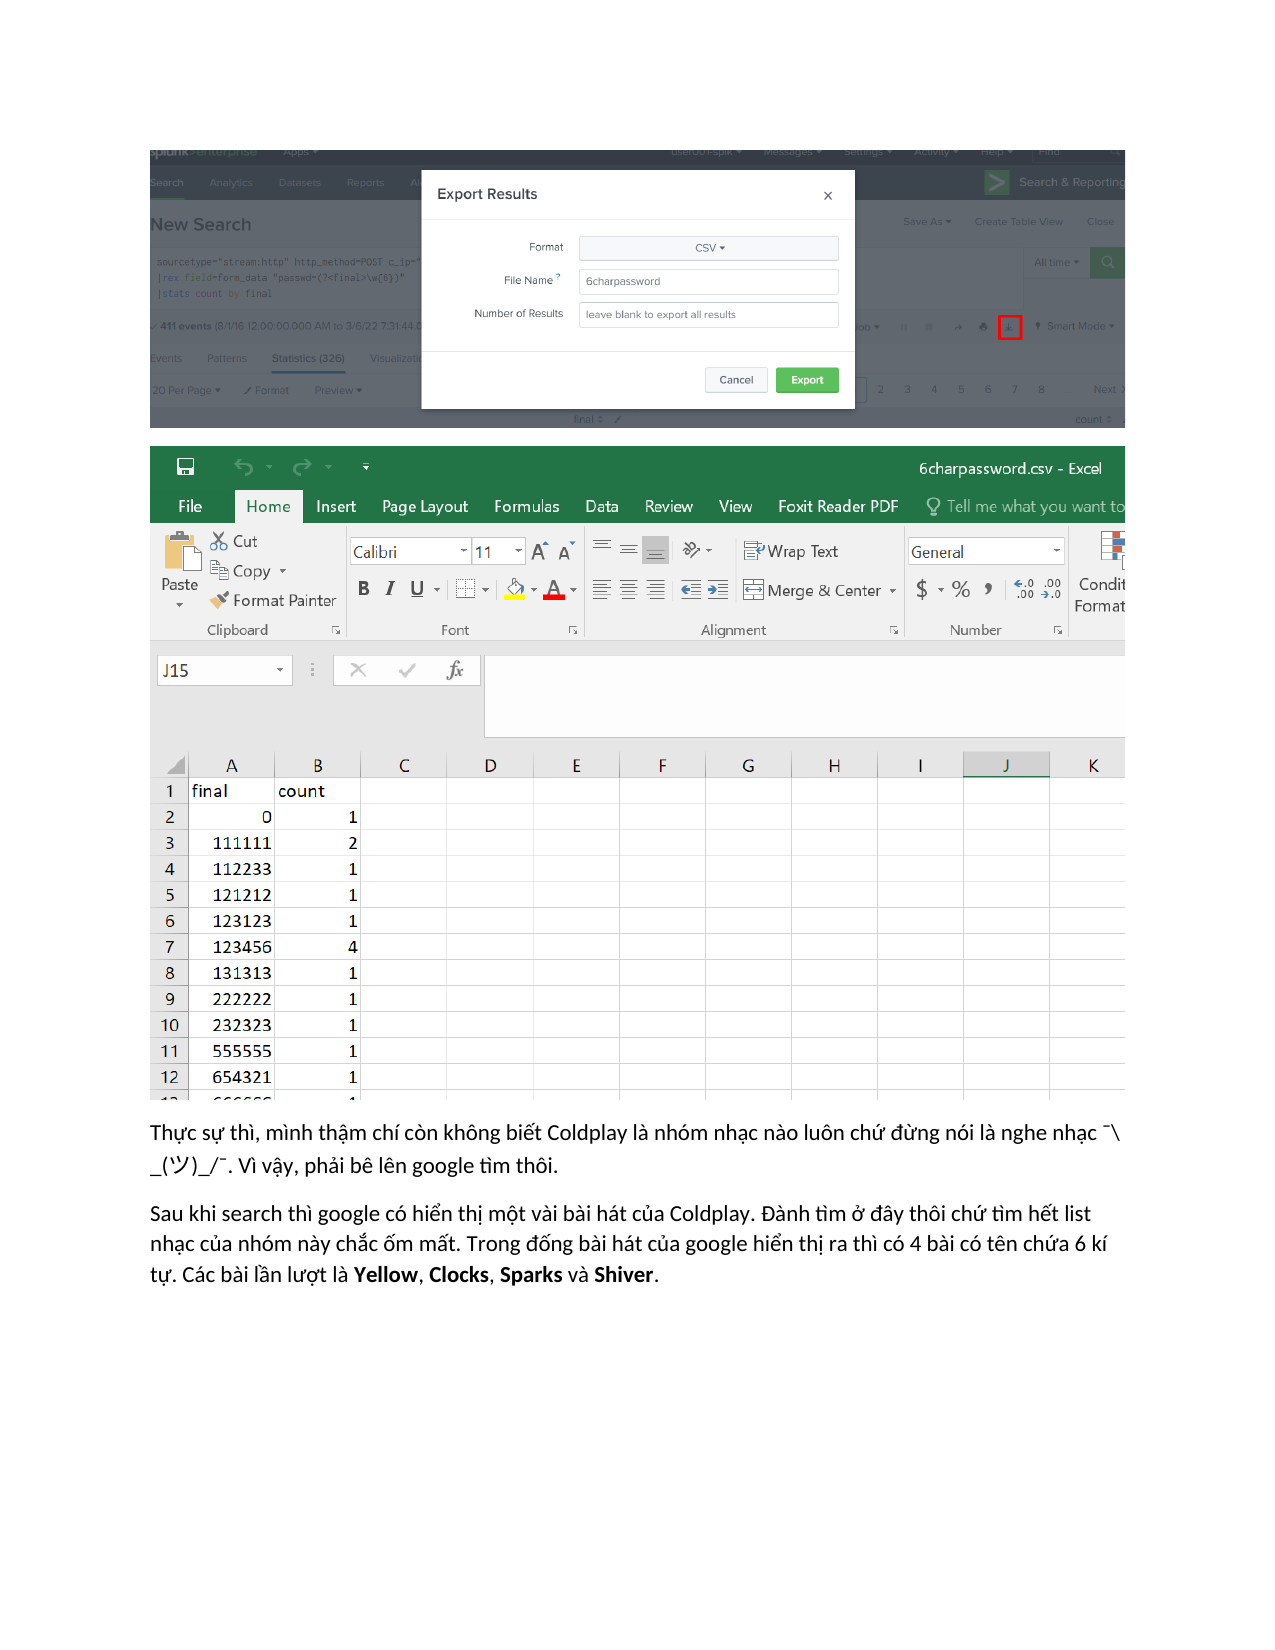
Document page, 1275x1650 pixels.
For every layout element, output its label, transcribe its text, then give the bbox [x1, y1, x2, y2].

text Sau khi search thì google có hiển thị một vài bài hát của Coldplay. Đành tìm ở đây thôi chứ tìm hết list nhạc của nhóm này chắc ốm mất. Trong đống bài hát của google hiển thị ra thì có 4 bài có tên chứa 6 kí tự. Các bài lần lượt là Yellow, Clocks, Sparks và Shiver. [150, 1199, 1125, 1288]
picture [150, 446, 1125, 1100]
picture [150, 150, 1125, 428]
text Thực sự thì, mình thậm chí còn không biết Coldplay là nhóm nhạc nào luôn chứ đừng nói là nghe nhạc ¯\_(ツ)_/¯. Vì vậy, phải bê lên google tìm thôi. [150, 1118, 1125, 1180]
